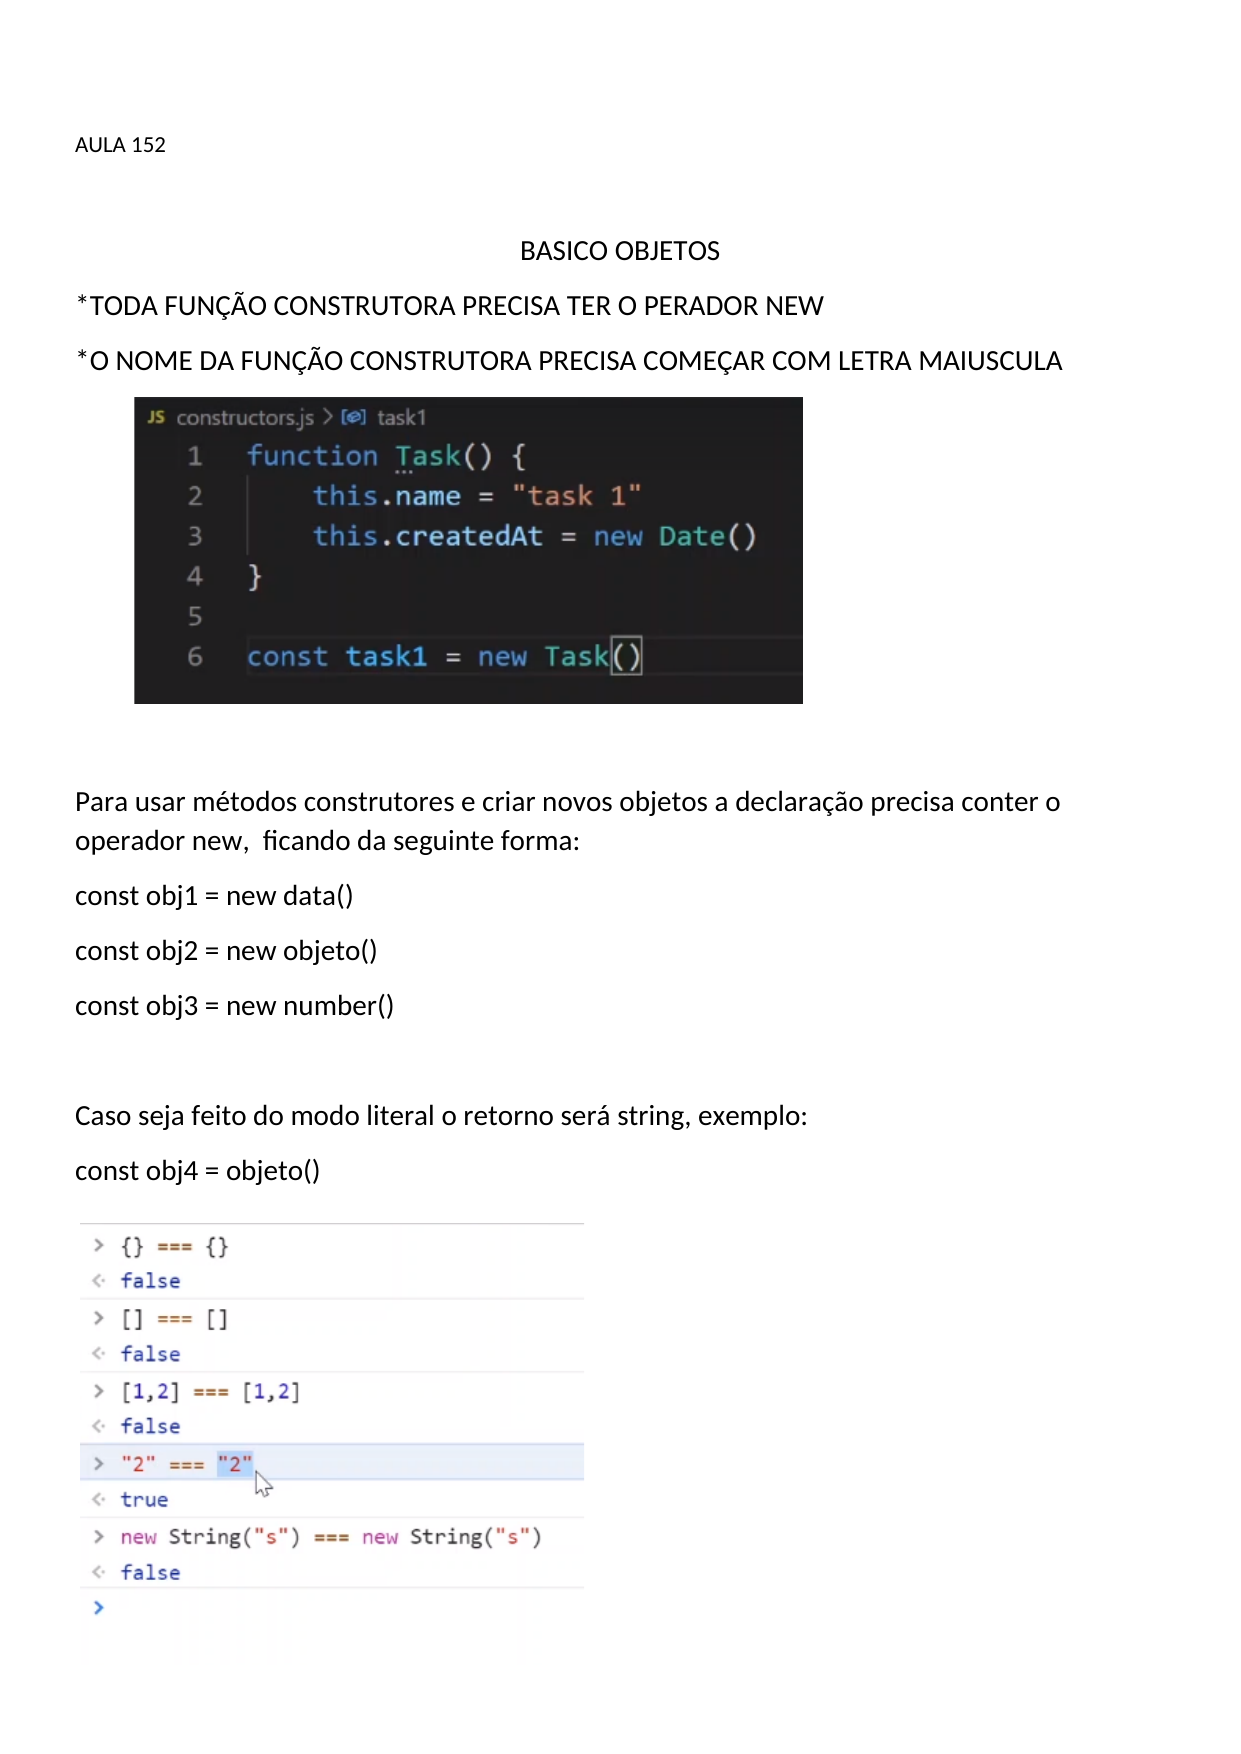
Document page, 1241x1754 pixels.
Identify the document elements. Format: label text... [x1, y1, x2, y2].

text *TODA FUNÇÃO CONSTRUTORA PRECISA TER O PERADOR NEW [75, 287, 1165, 323]
picture [134, 397, 803, 704]
text const obj4 = objeto() [75, 1152, 1165, 1188]
text const obj1 = new data() [75, 877, 1165, 912]
text const obj3 = new number() [75, 987, 1165, 1022]
text AULA 152 [75, 130, 1165, 158]
picture [80, 1223, 585, 1665]
text BASICO OBJETOS [75, 232, 1165, 268]
text *O NOME DA FUNÇÃO CONSTRUTORA PRECISA COMEÇAR COM LETRA MAIUSCULA [75, 342, 1165, 378]
text Caso seja feito do modo literal o retorno será string, exemplo: [75, 1097, 1165, 1133]
text Para usar métodos construtores e criar novos objetos a declaração precisa conter o operador new, ficando da seguinte forma: [75, 783, 1165, 857]
text const obj2 = new objeto() [75, 932, 1165, 967]
